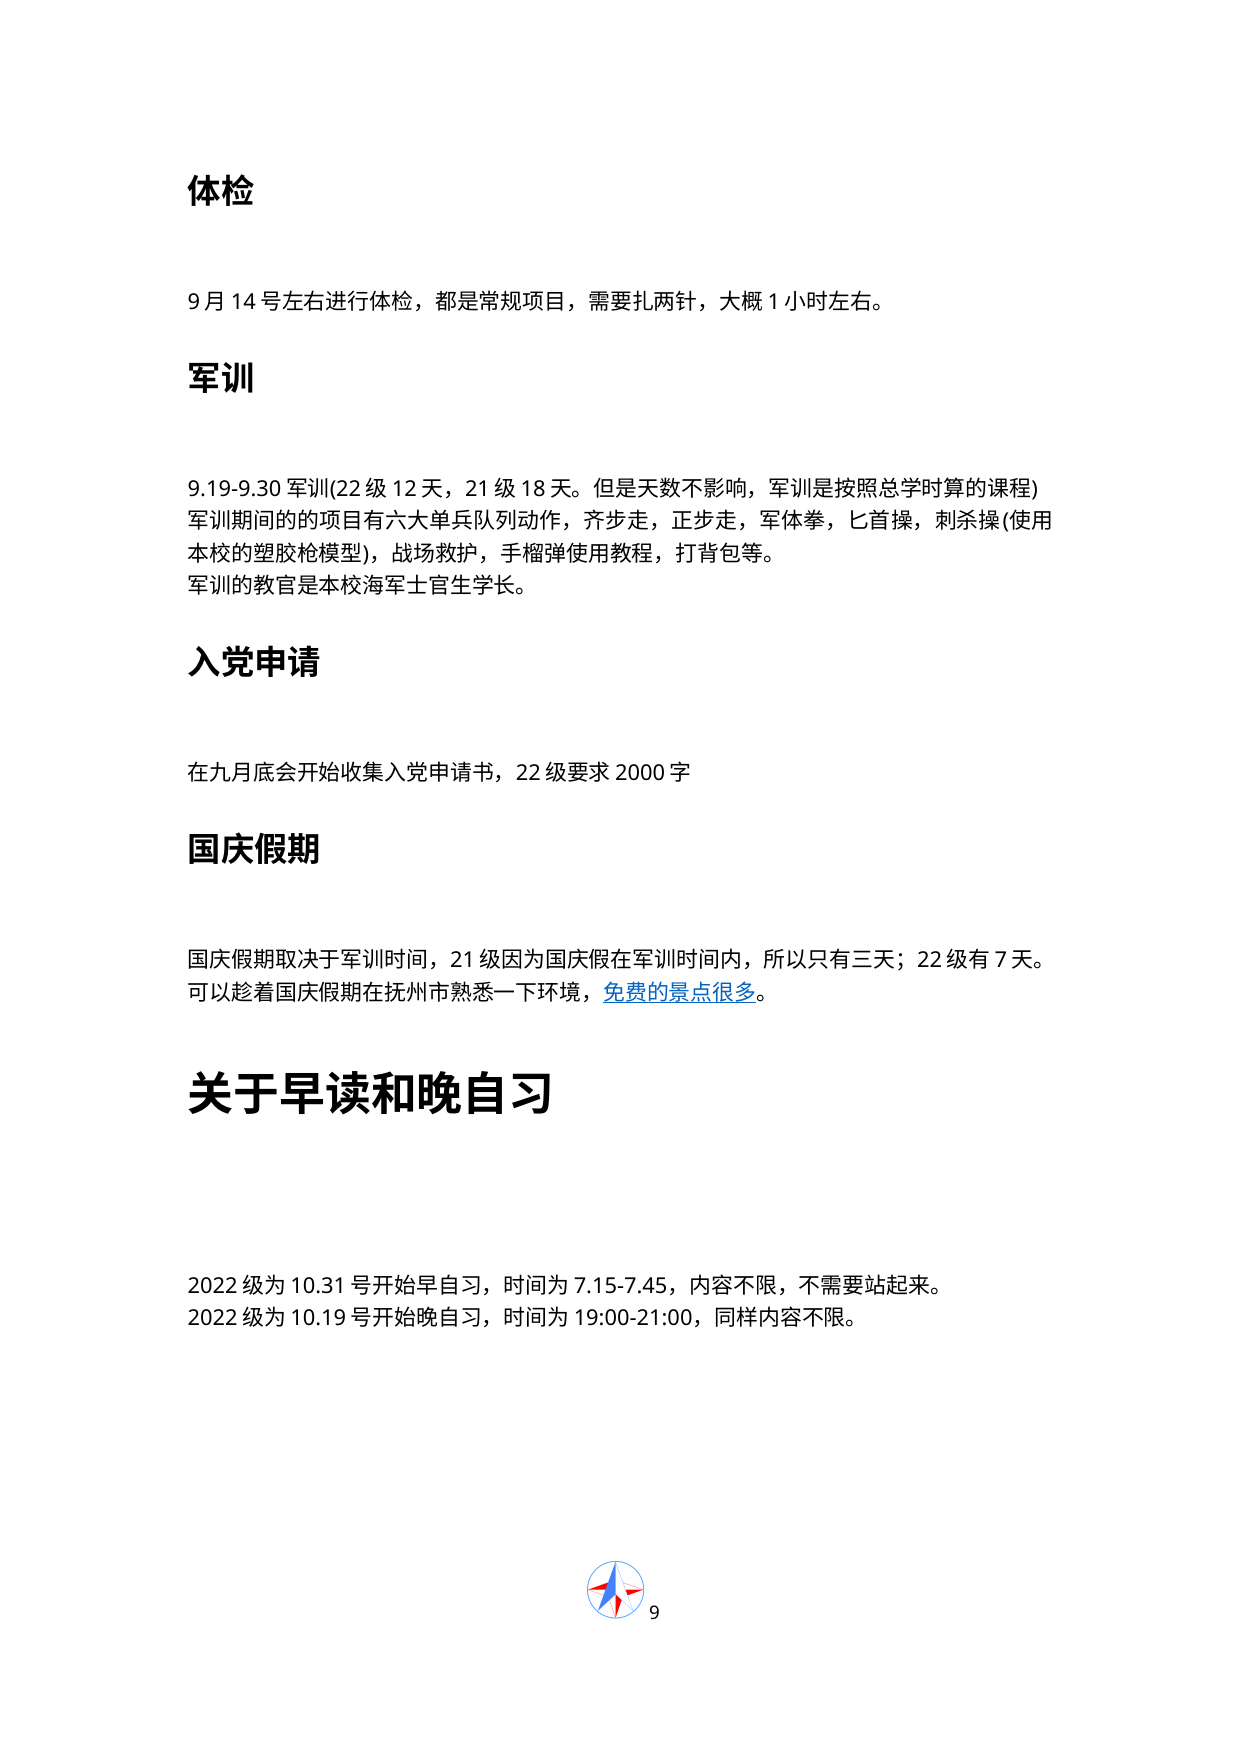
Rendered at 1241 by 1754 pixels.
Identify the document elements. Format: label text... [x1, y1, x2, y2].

text 9.19-9.30军训(22级12天，21级18天。但是天数不影响，军训是按照总学时算的课程) [187, 471, 1053, 503]
text 军训的教官是本校海军士官生学长。 [187, 568, 1053, 601]
subtitle 入党申请 [187, 628, 1053, 693]
text 9月14号左右进行体检，都是常规项目，需要扎两针，大概1小时左右。 [187, 284, 1053, 316]
text 2022级为10.19号开始晚自习，时间为19:00-21:00，同样内容不限。 [187, 1300, 1053, 1332]
subtitle 体检 [187, 157, 1053, 222]
picture [580, 1560, 649, 1620]
subtitle 国庆假期 [187, 814, 1053, 879]
subtitle 关于早读和晚自习 [187, 1042, 1053, 1139]
text 可以趁着国庆假期在抚州市熟悉一下环境，免费的景点很多。 [187, 974, 1053, 1007]
text 国庆假期取决于军训时间，21级因为国庆假在军训时间内，所以只有三天；22级有7天。 [187, 942, 1053, 974]
subtitle 军训 [187, 343, 1053, 408]
text 军训期间的的项目有六大单兵队列动作，齐步走，正步走，军体拳，匕首操，刺杀操(使用本校的塑胶枪模型)，战场救护，手榴弹使用教程，打背包等。 [187, 503, 1053, 568]
text 2022级为10.31号开始早自习，时间为7.15-7.45，内容不限，不需要站起来。 [187, 1267, 1053, 1300]
text 在九月底会开始收集入党申请书，22级要求2000字 [187, 755, 1053, 787]
